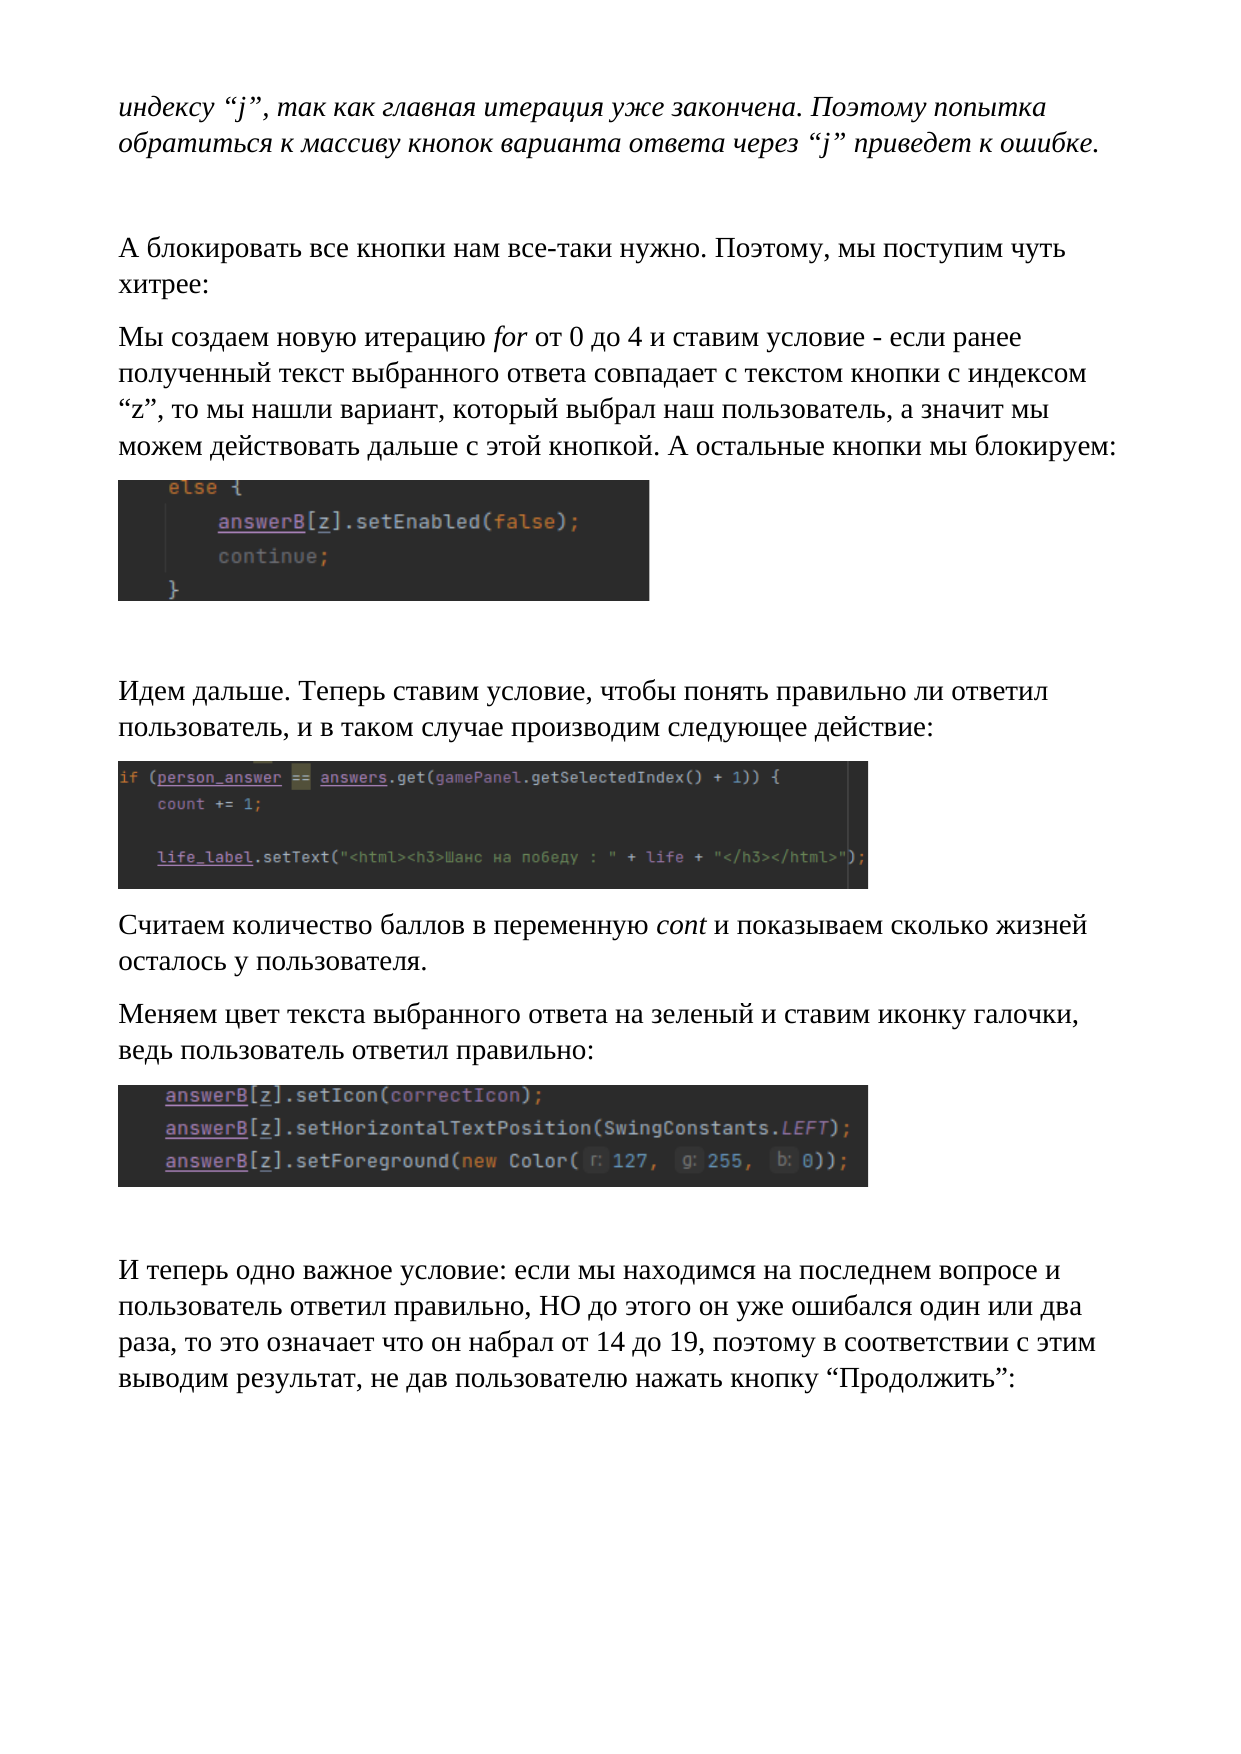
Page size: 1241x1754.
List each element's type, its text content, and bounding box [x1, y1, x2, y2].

text Мы создаем новую итерацию for от 0 до 4 и ставим условие - если ранее полученный текст выбранного ответа совпадает с текстом кнопки с индексом “z”, то мы нашли вариант, который выбрал наш пользователь, а значит мы можем действовать дальше с этой кнопкой. А остальные кнопки мы блокируем: [118, 319, 1137, 461]
picture [118, 480, 650, 601]
text Считаем количество баллов в переменную cont и показываем сколько жизней осталось у пользователя. [118, 907, 1137, 977]
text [118, 89, 1137, 158]
picture [118, 761, 869, 889]
picture [118, 1085, 869, 1187]
text Идем дальше. Теперь ставим условие, чтобы понять правильно ли ответил пользователь, и в таком случае производим следующее действие: [118, 673, 1137, 742]
text Меняем цвет текста выбранного ответа на зеленый и ставим иконку галочки, ведь пользователь ответил правильно: [118, 996, 1137, 1066]
text И теперь одно важное условие: если мы находимся на последнем вопросе и пользователь ответил правильно, НО до этого он уже ошибался один или два раза, то это означает что он набрал от 14 до 19, поэтому в соответствии с этим выводим результат, не дав пользователю нажать кнопку “Продолжить”: [118, 1252, 1137, 1394]
text А блокировать все кнопки нам все-таки нужно. Поэтому, мы поступим чуть хитрее: [118, 230, 1137, 300]
